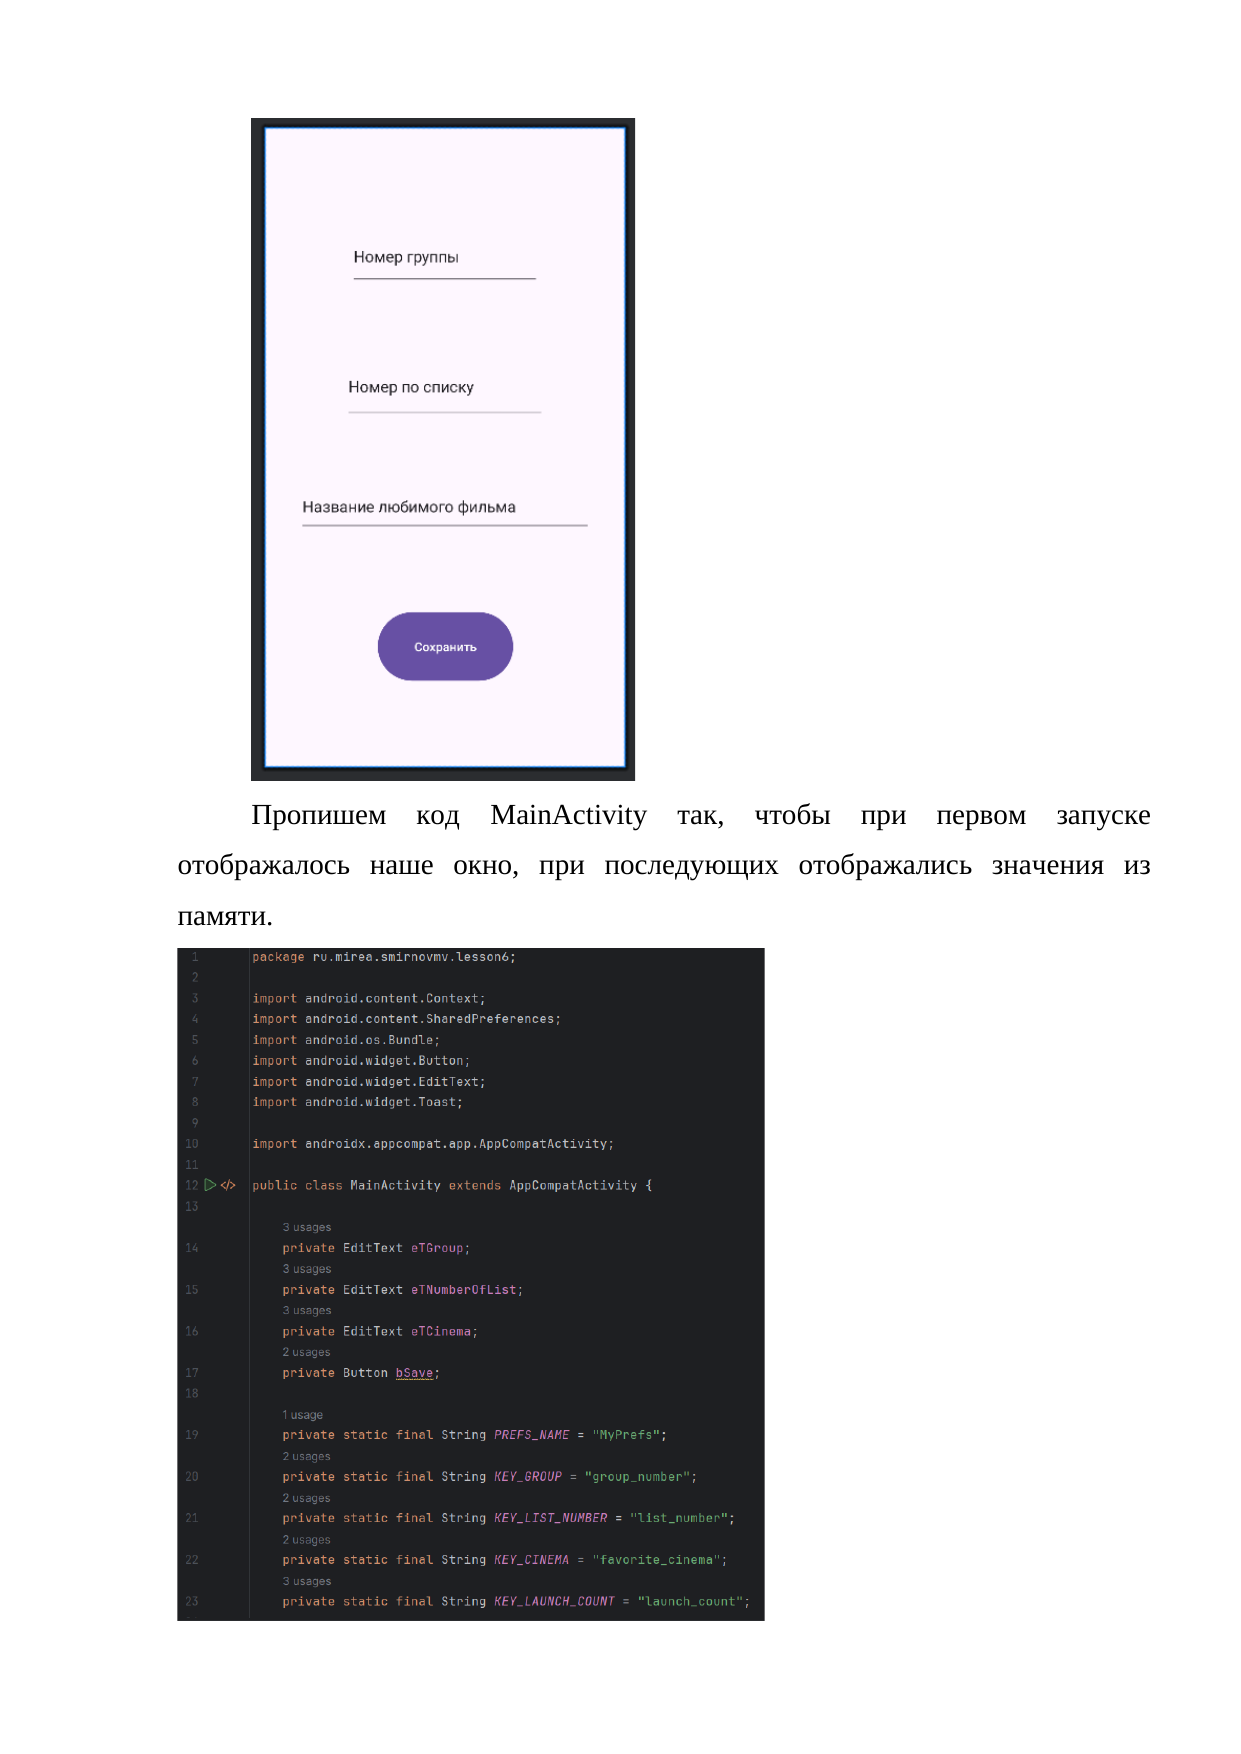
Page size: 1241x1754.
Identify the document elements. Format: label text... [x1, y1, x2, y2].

picture [177, 948, 765, 1621]
text Пропишем код MainActivity так, чтобы при первом запуске отображалось наше окно, при последующих отображались значения из памяти. [177, 797, 1152, 931]
picture [251, 118, 636, 781]
